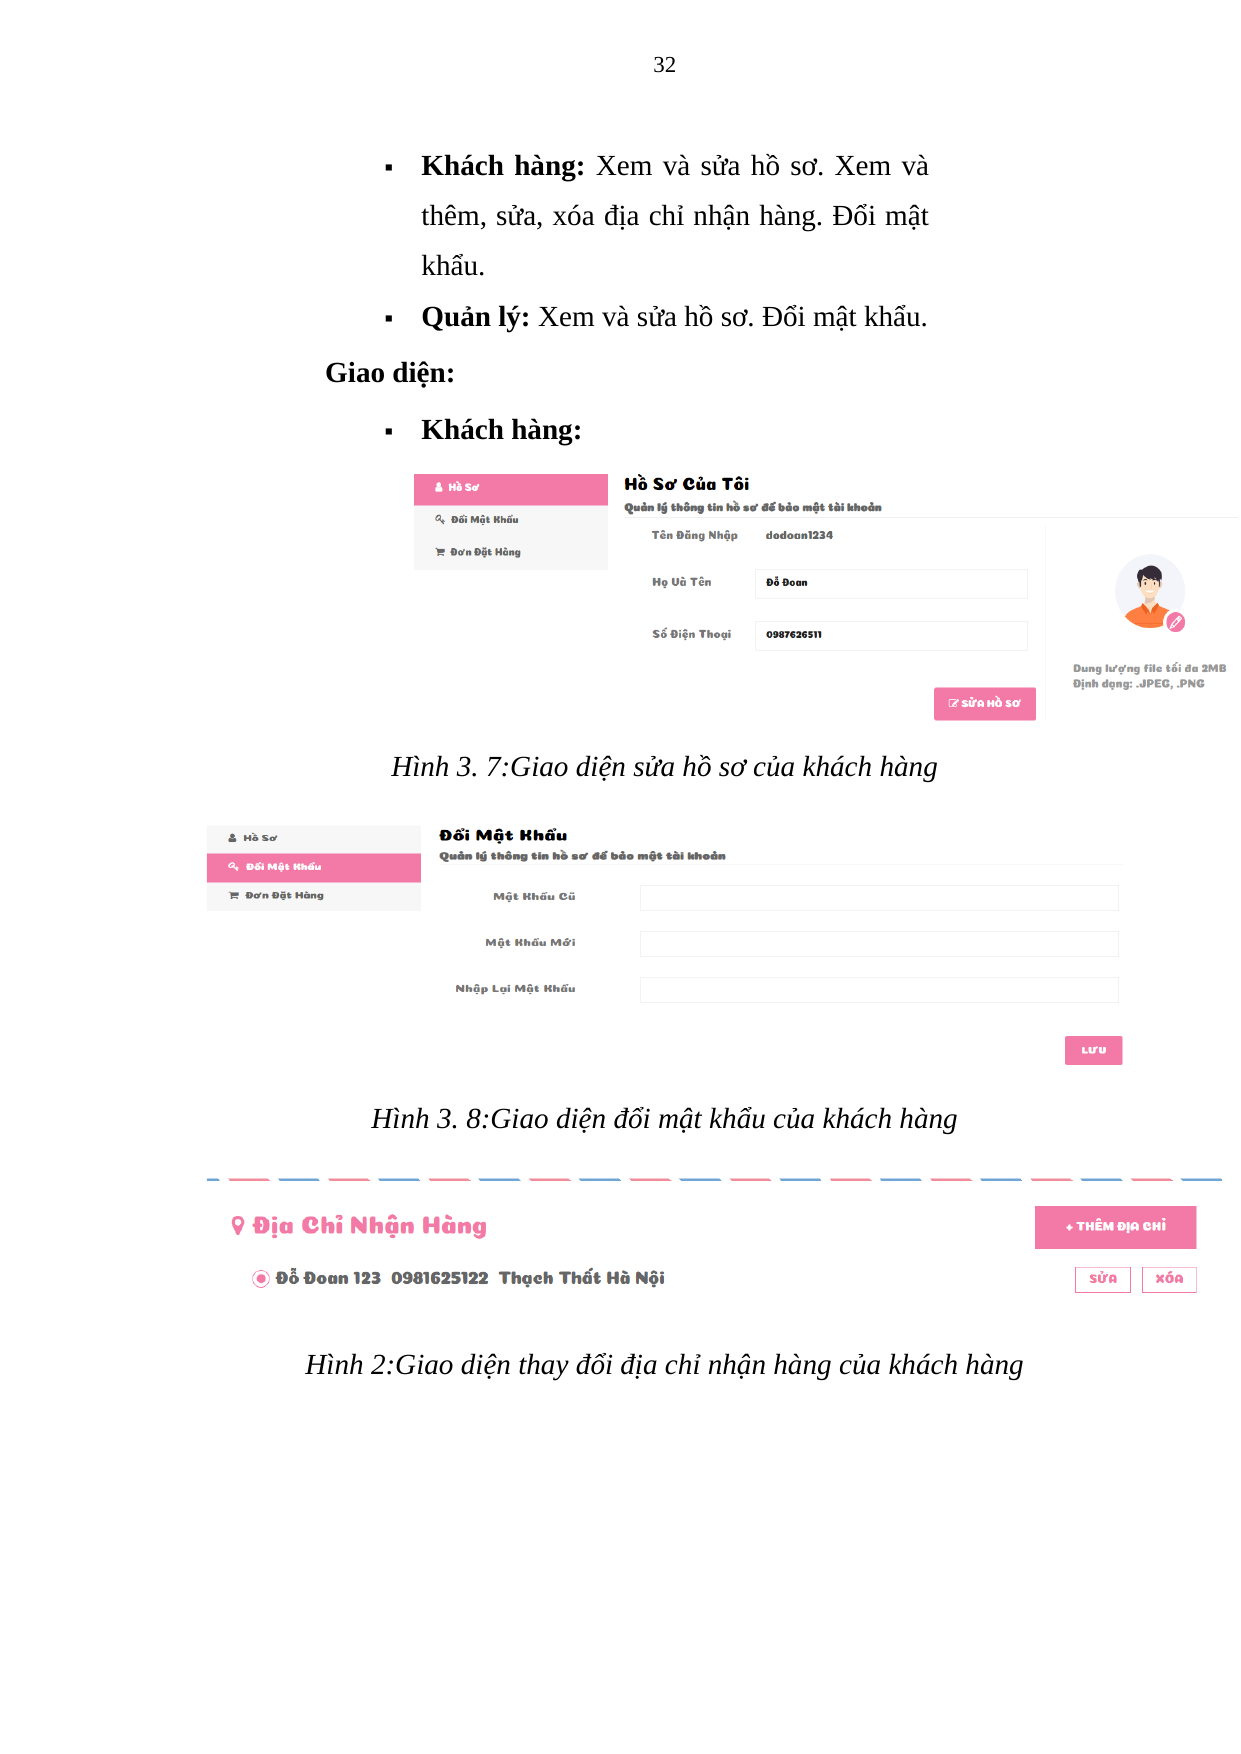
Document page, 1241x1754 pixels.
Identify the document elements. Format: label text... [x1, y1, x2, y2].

list Giao diện: [325, 361, 1122, 395]
list Khách hàng: [384, 418, 930, 452]
picture [206, 826, 1193, 1073]
picture [412, 480, 1241, 741]
list Khách hàng: Xem và sửa hồ sơ. Xem và thêm, sửa, xóa địa chỉ nhận hàng. Đổi mật khẩu. [384, 148, 930, 282]
picture [206, 1179, 1223, 1318]
text Hình 3. 8:Giao diện đổi mật khẩu của khách hàng [207, 1108, 1122, 1141]
text Hình 3. 7:Giao diện sửa hồ sơ của khách hàng [207, 756, 1122, 789]
list Quản lý: Xem và sửa hồ sơ. Đổi mật khẩu. [384, 305, 930, 338]
